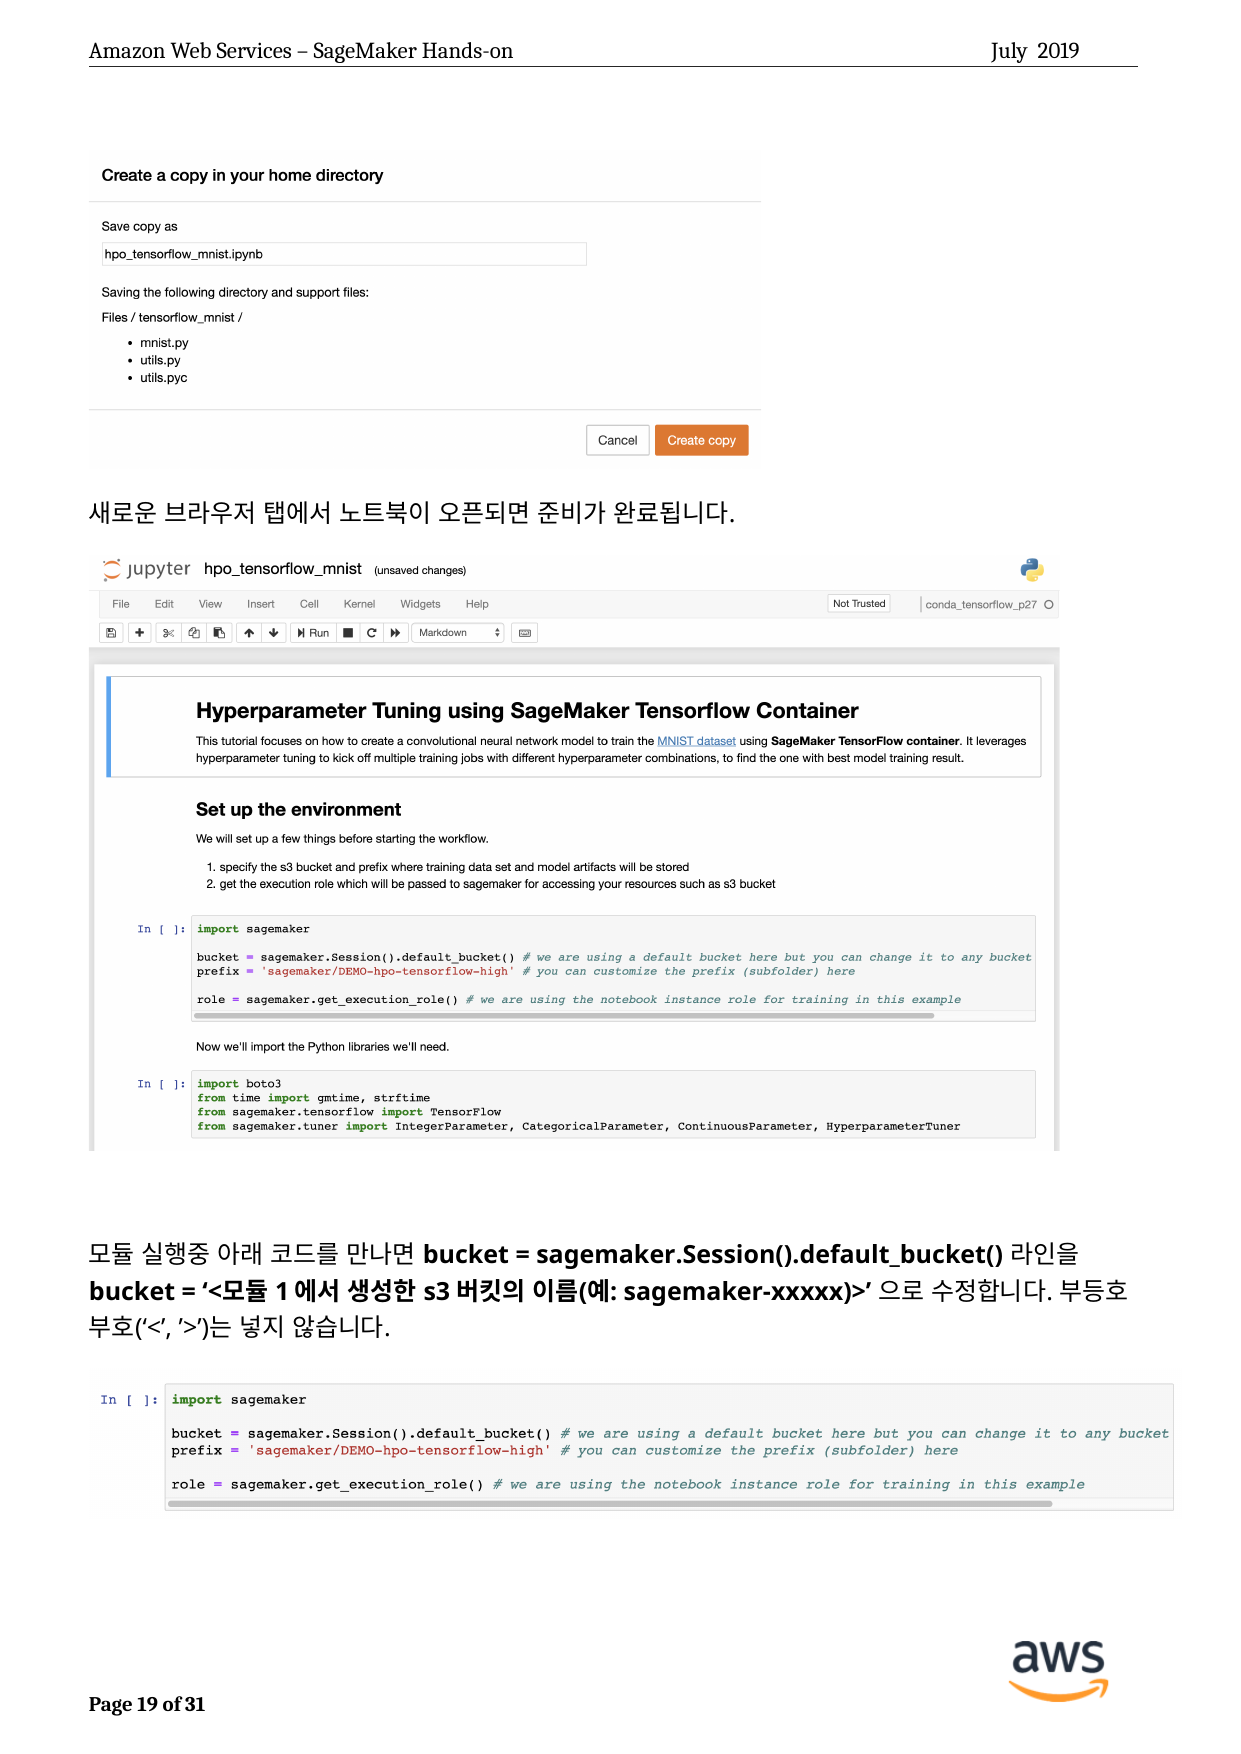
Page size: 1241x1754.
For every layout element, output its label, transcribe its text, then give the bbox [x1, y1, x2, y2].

picture [998, 1630, 1117, 1712]
text 새로운 브라우저 탭에서 노트북이 오픈되면 준비가 완료됩니다. [89, 494, 1138, 530]
picture [88, 150, 762, 469]
picture [88, 1368, 1182, 1519]
text 모듈 실행중 아래 코드를 만나면 bucket = sagemaker.Session().default_bucket() 라인을 bucket = ‘<모듈 1에서 생성한 s3 버킷의 이름(예: sagemaker-xxxxx)>’ 으로 수정합니다. 부등호 부호(‘<’, ’>’)는 넣지 않습니다. [89, 1235, 1138, 1343]
picture [88, 555, 1060, 1151]
